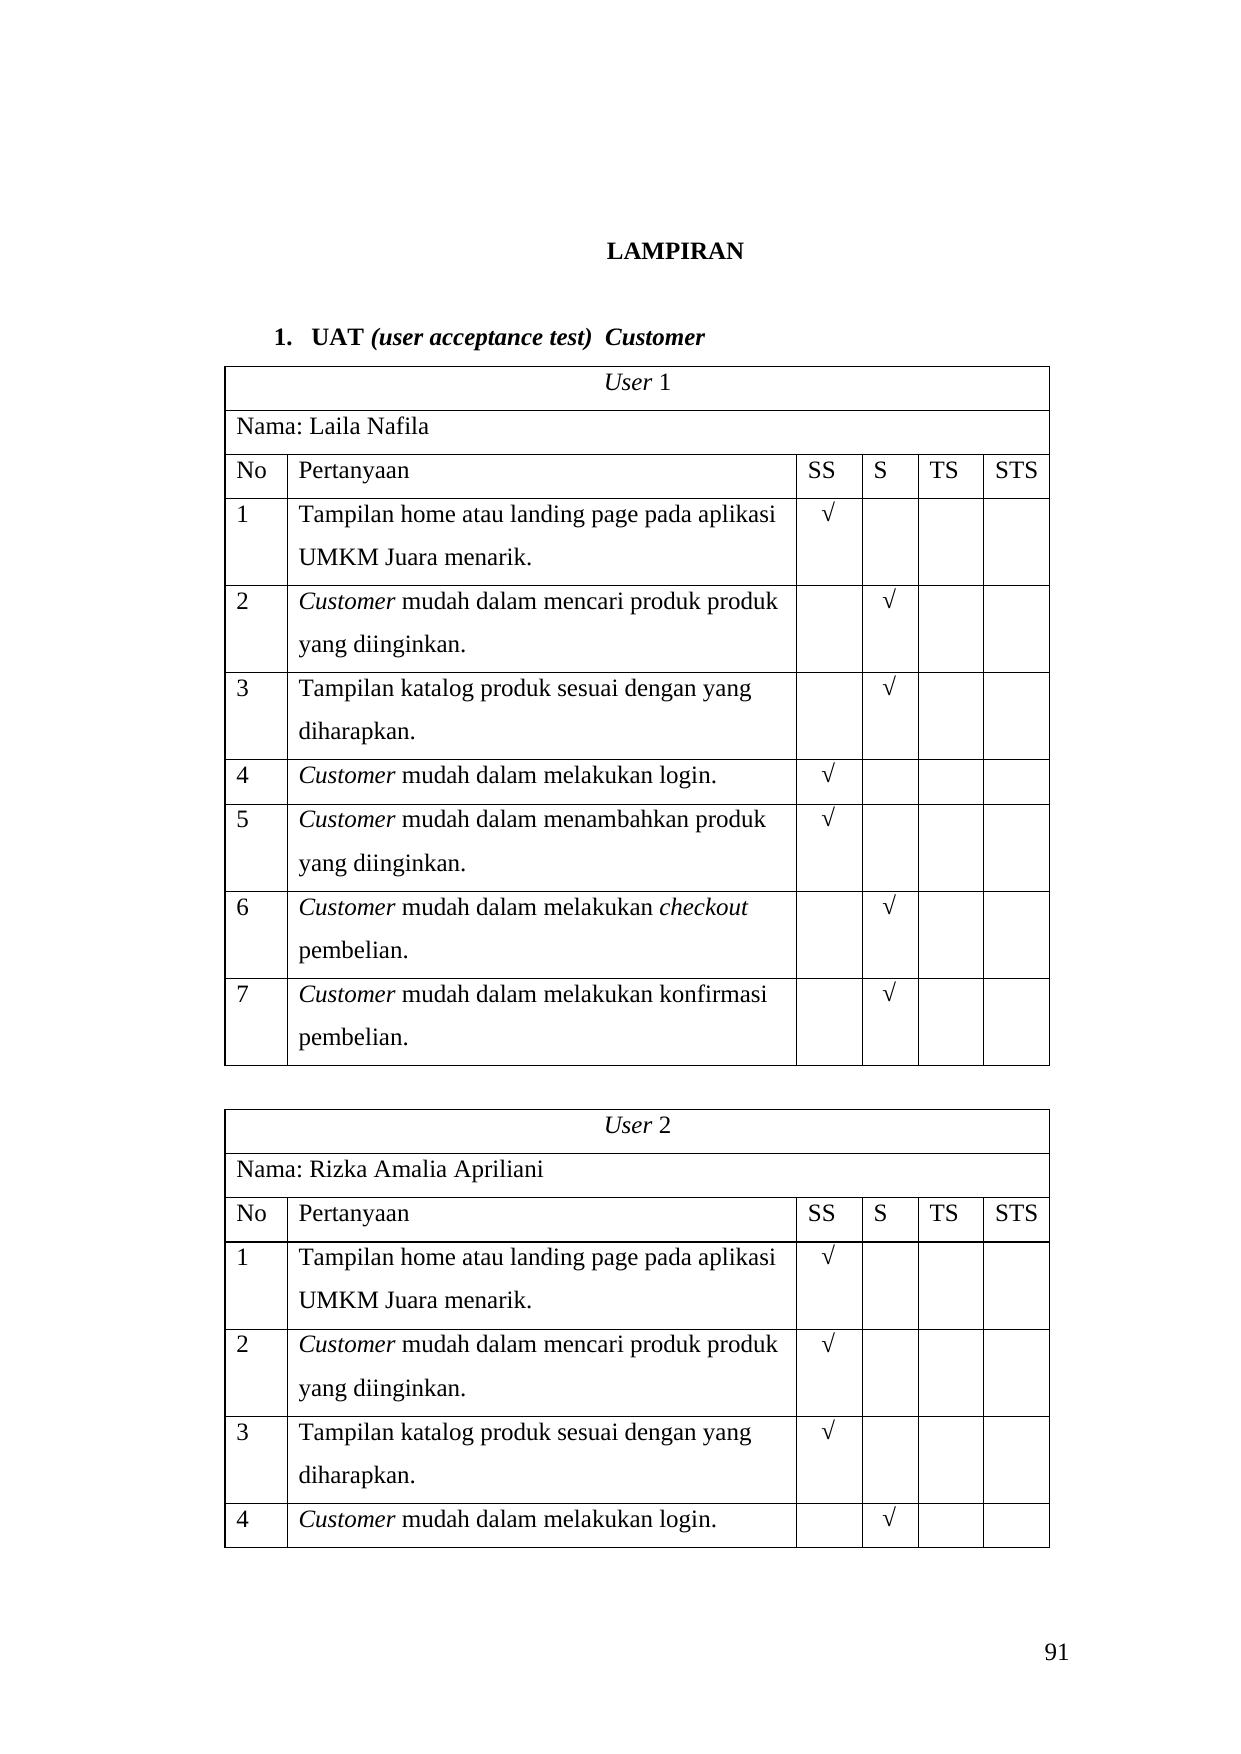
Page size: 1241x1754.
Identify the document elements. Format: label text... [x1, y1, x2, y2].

table_cell [984, 499, 1049, 585]
table_cell Pertanyaan [288, 455, 796, 498]
table_cell 1 [226, 499, 287, 585]
table_cell [919, 1330, 983, 1416]
table_cell [797, 1504, 862, 1547]
table_cell Nama: Laila Nafila [226, 411, 1049, 454]
table_cell [797, 586, 862, 672]
table_cell Customer mudah dalam menambahkan produk yang diinginkan. [288, 805, 796, 891]
table_cell [919, 979, 983, 1065]
table_cell [919, 499, 983, 585]
table_cell Customer mudah dalam mencari produk produk yang diinginkan. [288, 1330, 796, 1416]
table_cell [863, 1330, 918, 1416]
table_cell [863, 1417, 918, 1503]
table_cell 6 [226, 892, 287, 978]
table_cell [984, 1504, 1049, 1547]
table_cell [984, 1330, 1049, 1416]
table_cell TS [919, 1198, 983, 1241]
table_cell STS [984, 1198, 1049, 1241]
table_cell 7 [226, 979, 287, 1065]
table_cell [863, 499, 918, 585]
table_header User 2 [226, 1110, 1049, 1153]
table_cell [984, 673, 1049, 759]
table_cell [984, 1243, 1049, 1328]
table_cell [984, 892, 1049, 978]
subtitle LAMPIRAN [281, 236, 1069, 265]
table_cell Customer mudah dalam melakukan login. [288, 760, 796, 803]
table_cell 3 [226, 673, 287, 759]
table_cell [919, 1243, 983, 1328]
table_cell Tampilan home atau landing page pada aplikasi UMKM Juara menarik. [288, 1243, 796, 1328]
table_cell [919, 760, 983, 803]
table_cell No [226, 455, 287, 498]
table_cell [797, 1330, 862, 1416]
table_cell 2 [226, 1330, 287, 1416]
table_cell S [863, 1198, 918, 1241]
table_cell [863, 892, 918, 978]
table_cell [863, 1243, 918, 1328]
table_cell [919, 805, 983, 891]
table_cell [797, 979, 862, 1065]
table_cell [863, 1504, 918, 1547]
table_cell [797, 499, 862, 585]
table_cell 1 [226, 1243, 287, 1328]
table_cell Tampilan katalog produk sesuai dengan yang diharapkan. [288, 673, 796, 759]
table_cell [919, 1504, 983, 1547]
table_cell [984, 760, 1049, 803]
table_cell [797, 1243, 862, 1328]
table_cell [797, 760, 862, 803]
table_cell Customer mudah dalam mencari produk produk yang diinginkan. [288, 586, 796, 672]
table_cell Customer mudah dalam melakukan konfirmasi pembelian. [288, 979, 796, 1065]
table_cell Customer mudah dalam melakukan login. [288, 1504, 796, 1547]
table_cell 2 [226, 586, 287, 672]
table_cell 4 [226, 1504, 287, 1547]
table_cell [919, 586, 983, 672]
table_cell [863, 586, 918, 672]
table_cell [919, 892, 983, 978]
table_cell [919, 1417, 983, 1503]
table_cell Pertanyaan [288, 1198, 796, 1241]
table_cell [797, 805, 862, 891]
table_cell S [863, 455, 918, 498]
table_cell 3 [226, 1417, 287, 1503]
table_cell [919, 673, 983, 759]
table_cell [797, 673, 862, 759]
table_cell Tampilan katalog produk sesuai dengan yang diharapkan. [288, 1417, 796, 1503]
table_cell Nama: Rizka Amalia Apriliani [226, 1154, 1049, 1197]
table_cell [863, 805, 918, 891]
table_cell No [226, 1198, 287, 1241]
table_cell 4 [226, 760, 287, 803]
list UAT (user acceptance test) Customer [274, 322, 1069, 351]
table_cell Tampilan home atau landing page pada aplikasi UMKM Juara menarik. [288, 499, 796, 585]
table_cell SS [797, 455, 862, 498]
table_cell [984, 1417, 1049, 1503]
table_cell [797, 1417, 862, 1503]
table_cell [863, 979, 918, 1065]
table_cell SS [797, 1198, 862, 1241]
table_cell [863, 760, 918, 803]
table_cell STS [984, 455, 1049, 498]
table_cell [984, 979, 1049, 1065]
table_cell [984, 805, 1049, 891]
table_cell [797, 892, 862, 978]
table_cell [984, 586, 1049, 672]
table_cell 5 [226, 805, 287, 891]
table_cell [863, 673, 918, 759]
table_header User 1 [226, 367, 1049, 410]
table_cell TS [919, 455, 983, 498]
table_cell Customer mudah dalam melakukan checkout pembelian. [288, 892, 796, 978]
